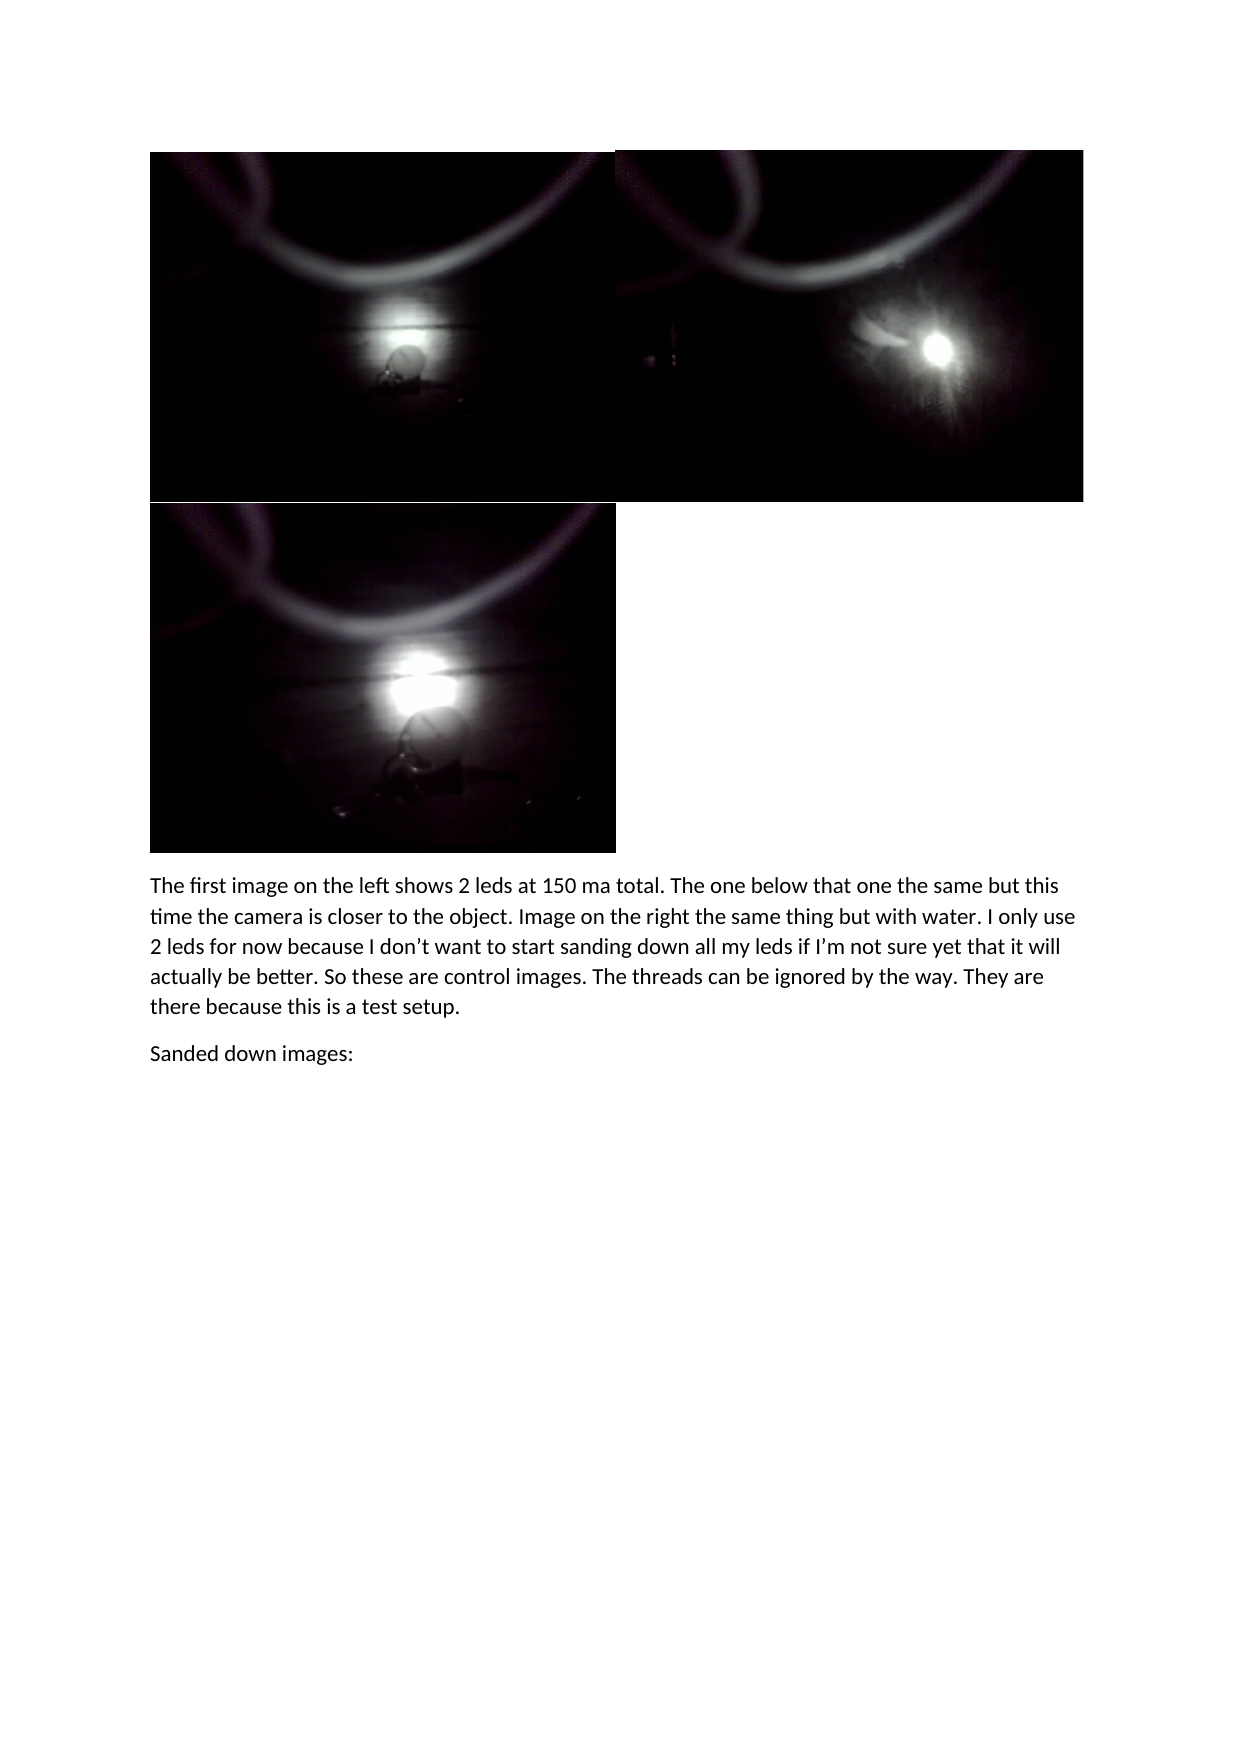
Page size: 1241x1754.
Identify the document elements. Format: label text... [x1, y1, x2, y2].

picture [150, 150, 1084, 502]
text The first image on the left shows 2 leds at 150 ma total. The one below that one the same but this time the camera is closer to the object. Image on the right the same thing but with water. I only use 2 leds for now because I don’t want to start sanding down all my leds if I’m not sure yet that it will actually be better. So these are control images. The threads can be ignored by the way. They are there because this is a test setup. [150, 872, 1090, 1021]
text Sanded down images: [150, 1039, 1090, 1067]
picture [150, 503, 616, 853]
